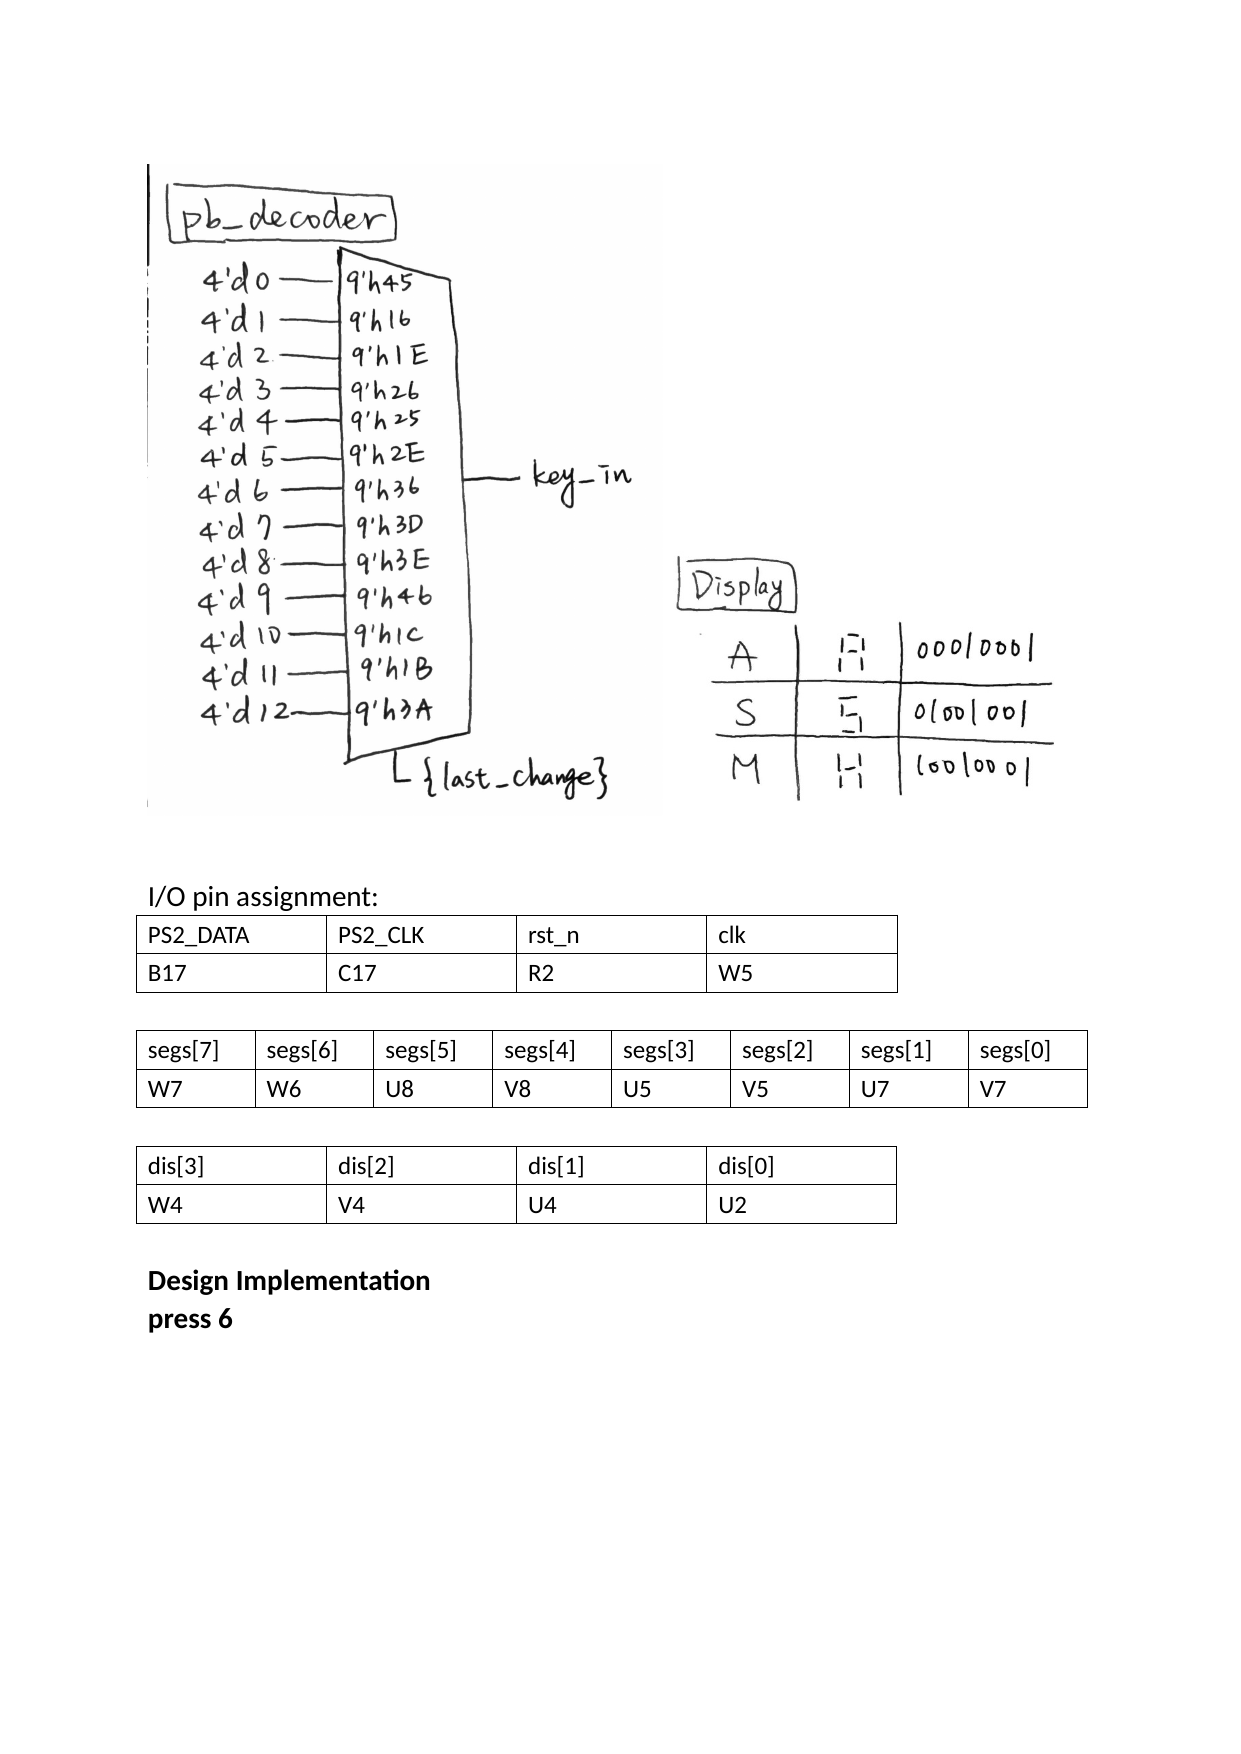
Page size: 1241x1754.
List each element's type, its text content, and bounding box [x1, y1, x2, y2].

table_cell W5 [707, 954, 897, 992]
table_cell U7 [850, 1070, 968, 1107]
table_header dis[2] [327, 1147, 516, 1184]
table_header PS2_DATA [137, 916, 326, 953]
table_cell V5 [731, 1070, 849, 1107]
table_header segs[3] [612, 1031, 730, 1069]
table_cell V8 [493, 1070, 611, 1107]
table_header dis[3] [137, 1147, 326, 1184]
table_cell W6 [256, 1070, 373, 1107]
table_header clk [707, 916, 897, 953]
text I/O pin assignment: [148, 877, 1092, 914]
table_header dis[1] [517, 1147, 706, 1184]
table_header segs[2] [731, 1031, 849, 1069]
table_header segs[0] [969, 1031, 1087, 1069]
picture [147, 164, 1071, 816]
table_header rst_n [517, 916, 706, 953]
table_cell B17 [137, 954, 326, 992]
table_cell V4 [327, 1185, 516, 1223]
table_header PS2_CLK [327, 916, 516, 953]
table_header segs[6] [256, 1031, 373, 1069]
table_cell C17 [327, 954, 516, 992]
table_cell W4 [137, 1185, 326, 1223]
table_cell R2 [517, 954, 706, 992]
text Design Implementation [148, 1261, 1092, 1299]
table_cell U4 [517, 1185, 706, 1223]
text press 6 [148, 1299, 1092, 1336]
table_cell U8 [374, 1070, 492, 1107]
table_header segs[1] [850, 1031, 968, 1069]
table_header segs[5] [374, 1031, 492, 1069]
table_cell U2 [707, 1185, 896, 1223]
table_cell U5 [612, 1070, 730, 1107]
table_cell V7 [969, 1070, 1087, 1107]
table_header dis[0] [707, 1147, 896, 1184]
table_header segs[7] [137, 1031, 255, 1069]
table_cell W7 [137, 1070, 255, 1107]
table_header segs[4] [493, 1031, 611, 1069]
